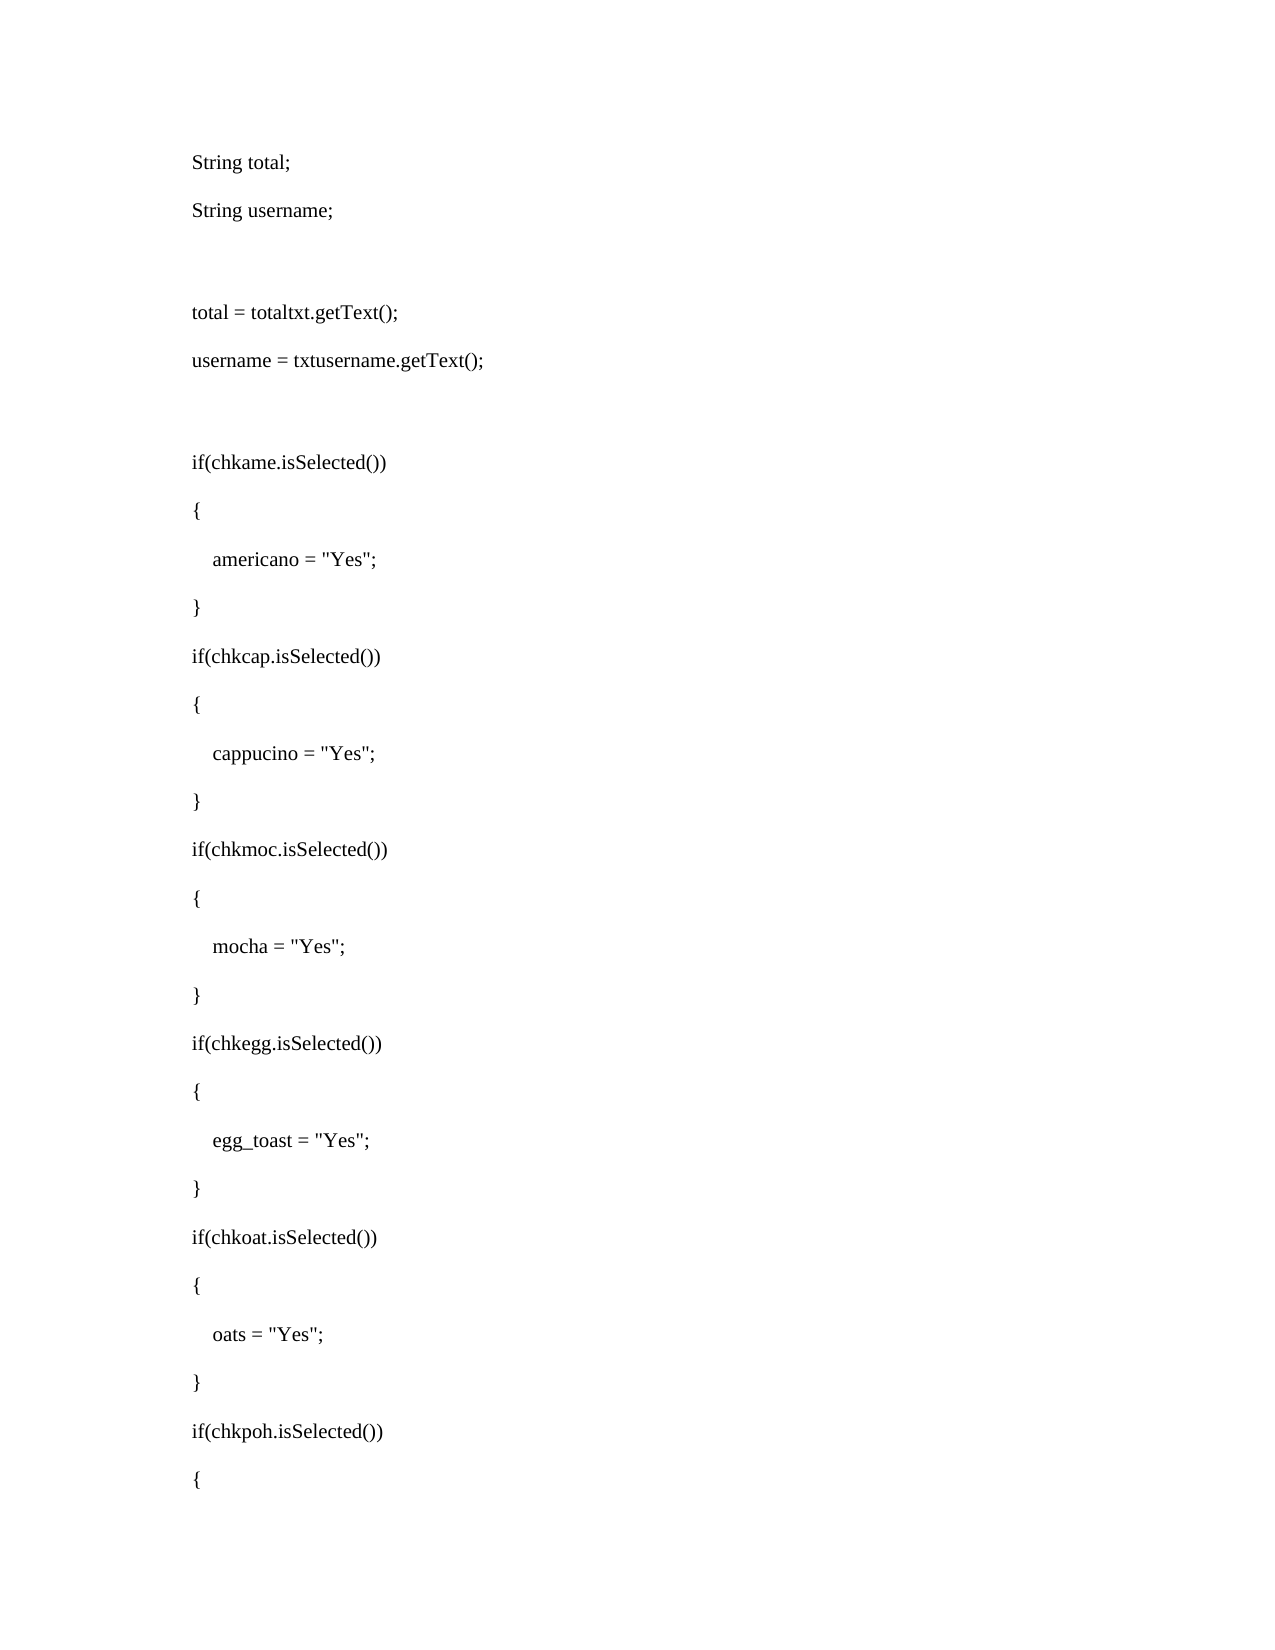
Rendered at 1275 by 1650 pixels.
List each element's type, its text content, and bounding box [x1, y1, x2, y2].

text } [150, 1176, 1125, 1200]
text { [150, 1273, 1125, 1297]
text mocha = "Yes"; [150, 934, 1125, 958]
text { [150, 886, 1125, 910]
text if(chkegg.isSelected()) [150, 1031, 1125, 1055]
text } [150, 789, 1125, 813]
text americano = "Yes"; [150, 547, 1125, 571]
text if(chkame.isSelected()) [150, 450, 1125, 474]
text { [150, 692, 1125, 716]
text } [150, 1370, 1125, 1394]
text username = txtusername.getText(); [150, 348, 1125, 372]
text cappucino = "Yes"; [150, 740, 1125, 764]
text { [150, 1467, 1125, 1491]
text total = totaltxt.getText(); [150, 300, 1125, 324]
text oats = "Yes"; [150, 1322, 1125, 1346]
text egg_toast = "Yes"; [150, 1128, 1125, 1152]
text if(chkoat.isSelected()) [150, 1225, 1125, 1249]
text if(chkmoc.isSelected()) [150, 837, 1125, 861]
text { [150, 1079, 1125, 1103]
text } [150, 983, 1125, 1007]
text String username; [150, 198, 1125, 222]
text if(chkpoh.isSelected()) [150, 1418, 1125, 1443]
text if(chkcap.isSelected()) [150, 643, 1125, 668]
text { [150, 498, 1125, 522]
text String total; [150, 150, 1125, 174]
text } [150, 595, 1125, 619]
